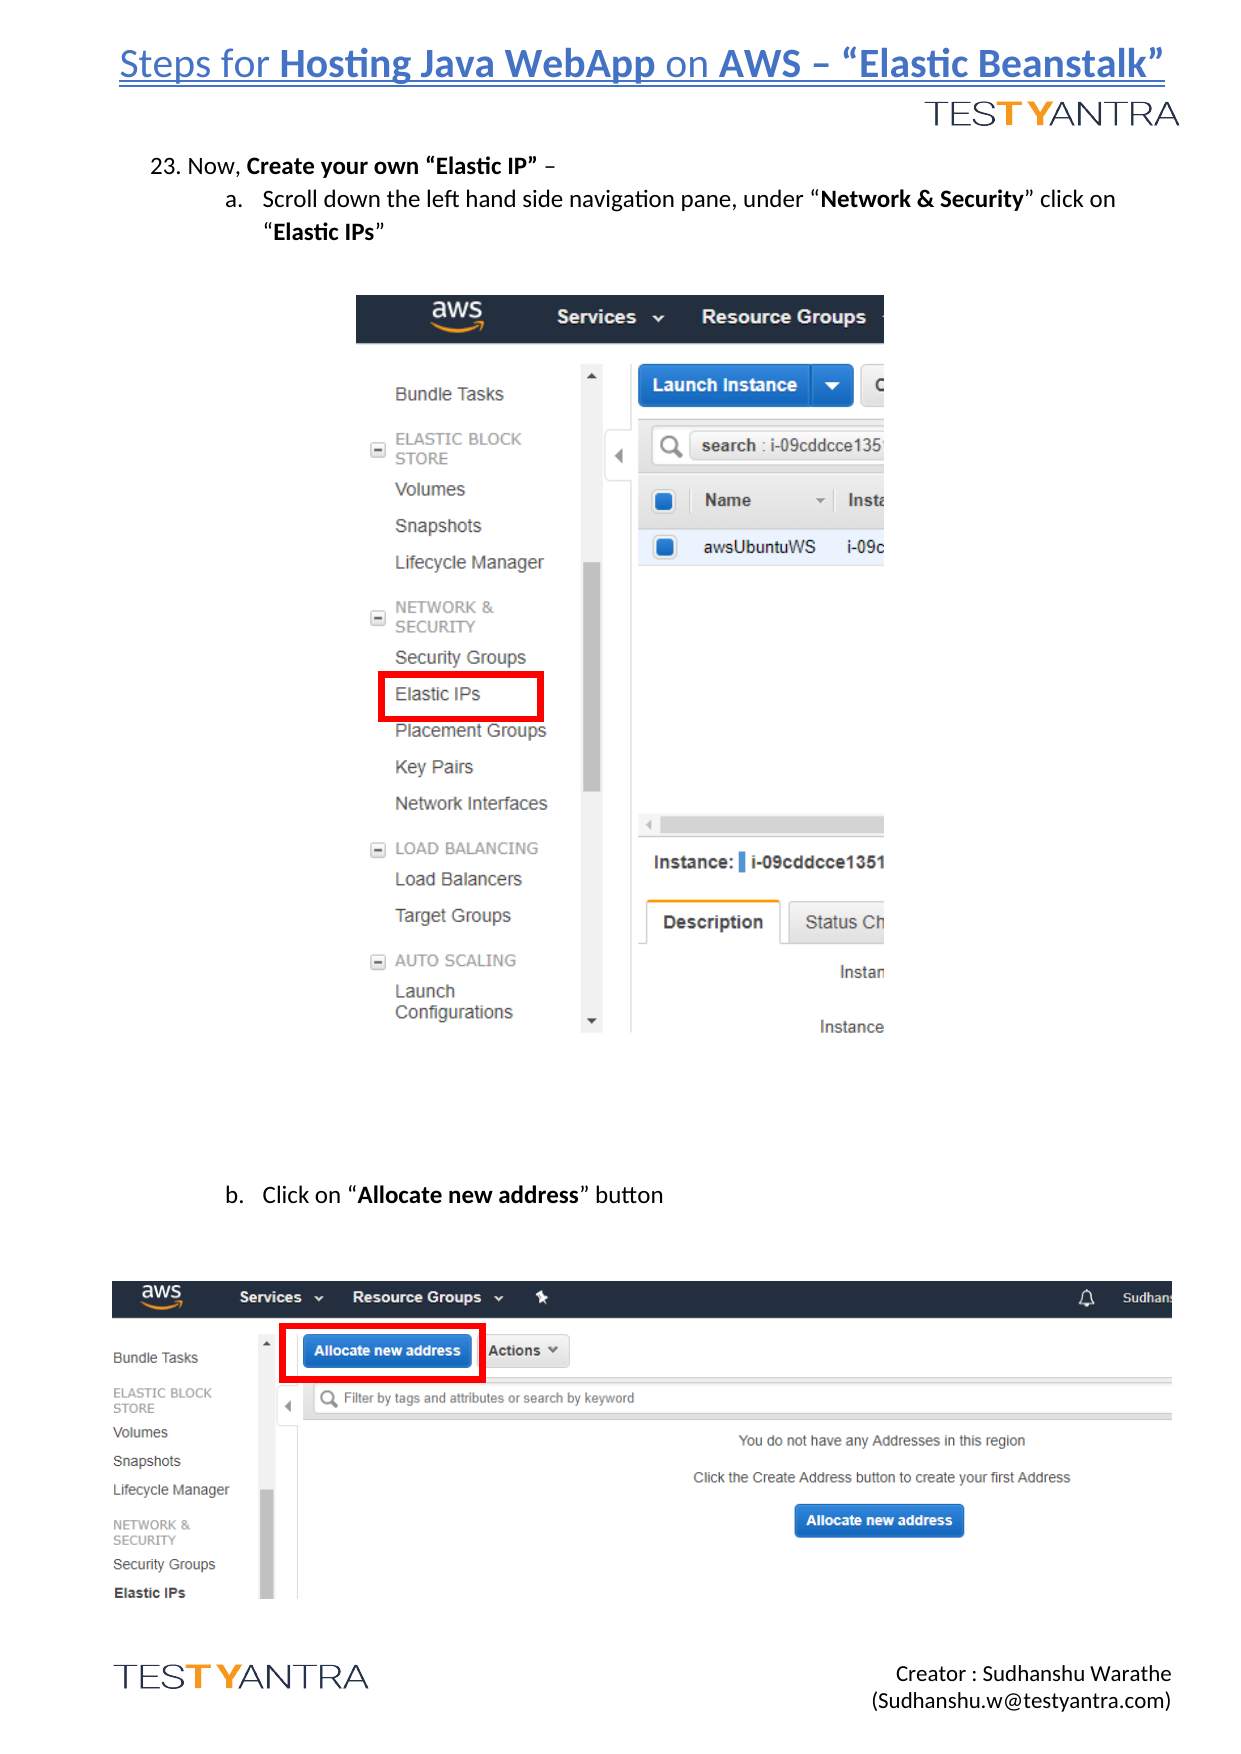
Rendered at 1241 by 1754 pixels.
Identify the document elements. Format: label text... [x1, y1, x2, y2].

list Now, Create your own “Elastic IP” – [150, 150, 1172, 181]
picture [112, 1659, 369, 1698]
list Click on “Allocate new address” button [225, 1179, 1172, 1210]
picture [923, 96, 1180, 135]
picture [112, 1281, 1172, 1599]
list Scroll down the left hand side navigation pane, under “Network & Security” click on “Elastic IPs” [225, 183, 1172, 246]
picture [356, 295, 884, 1042]
